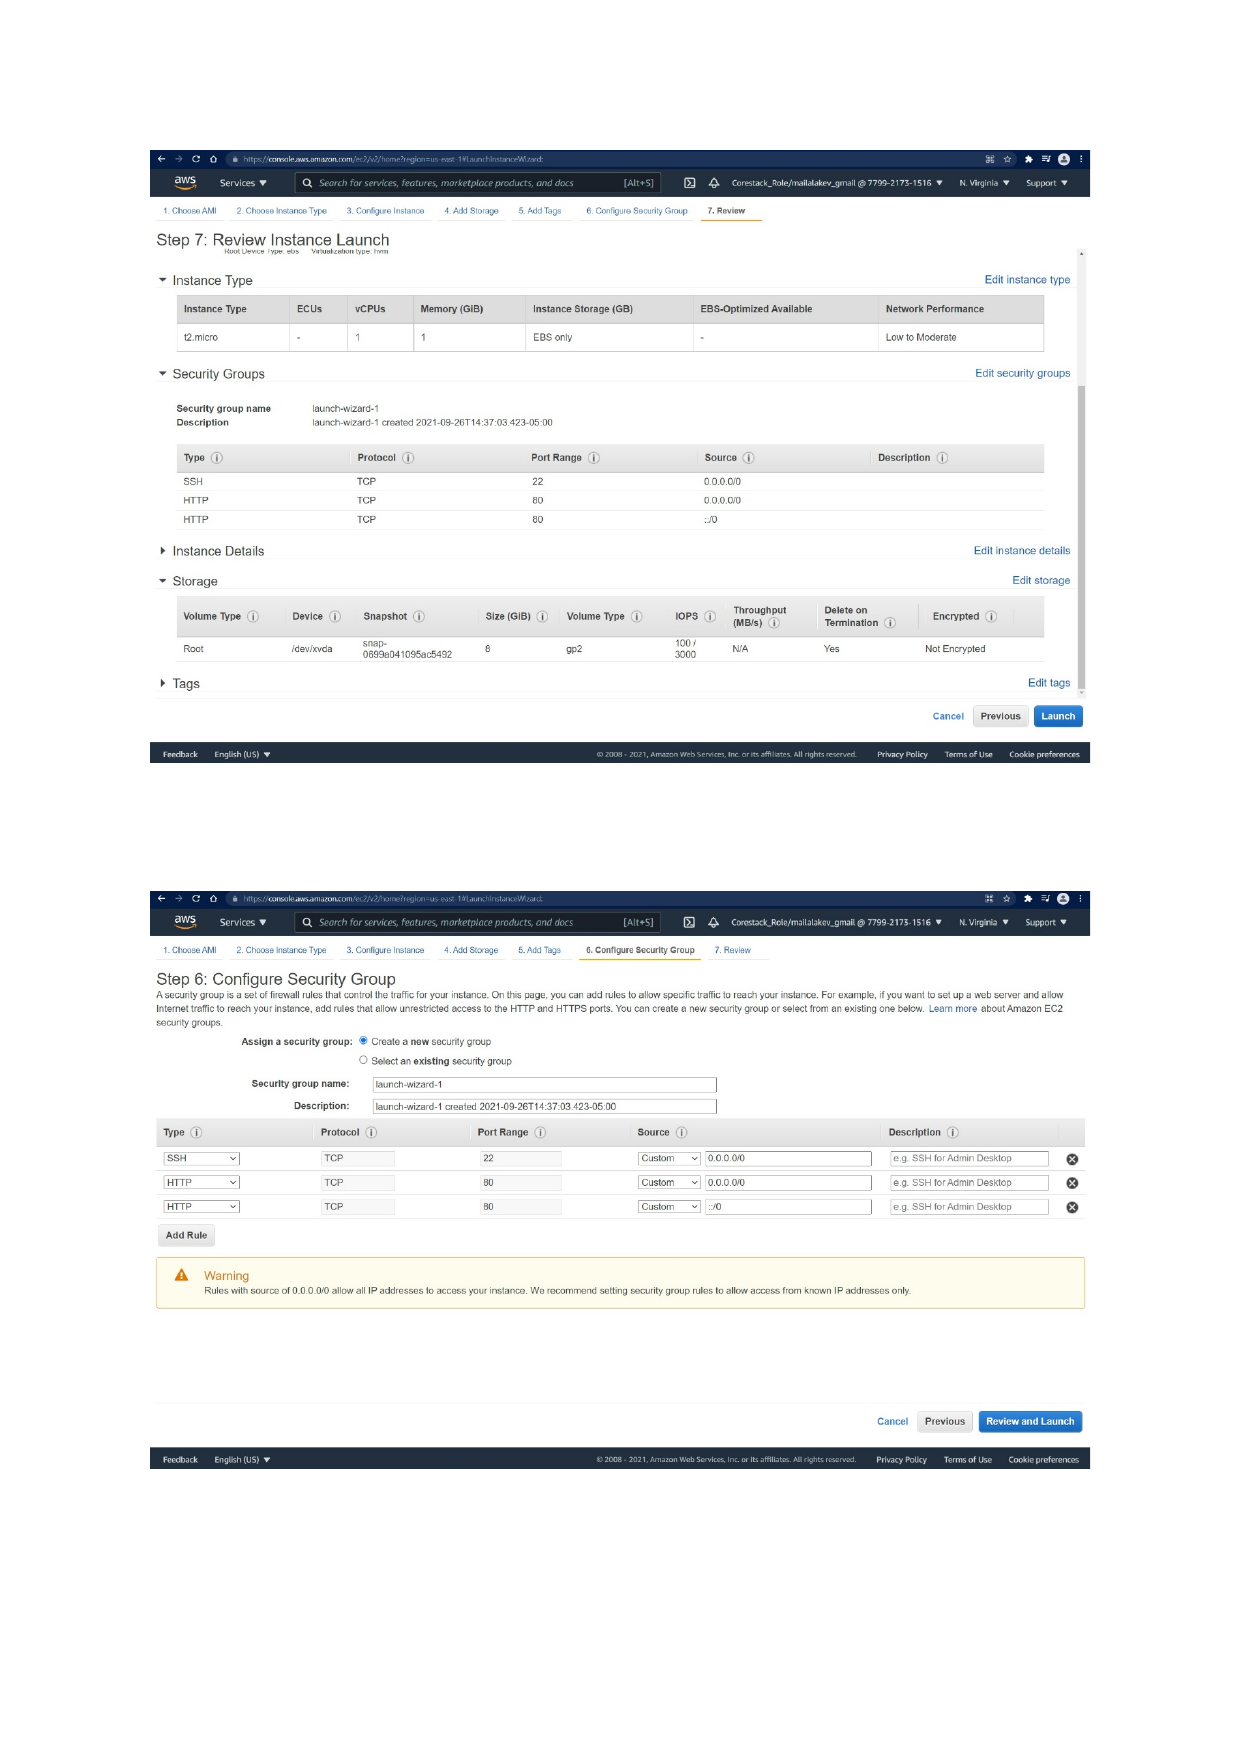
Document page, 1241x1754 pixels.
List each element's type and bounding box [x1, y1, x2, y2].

picture [150, 891, 1091, 1469]
picture [150, 150, 1091, 763]
